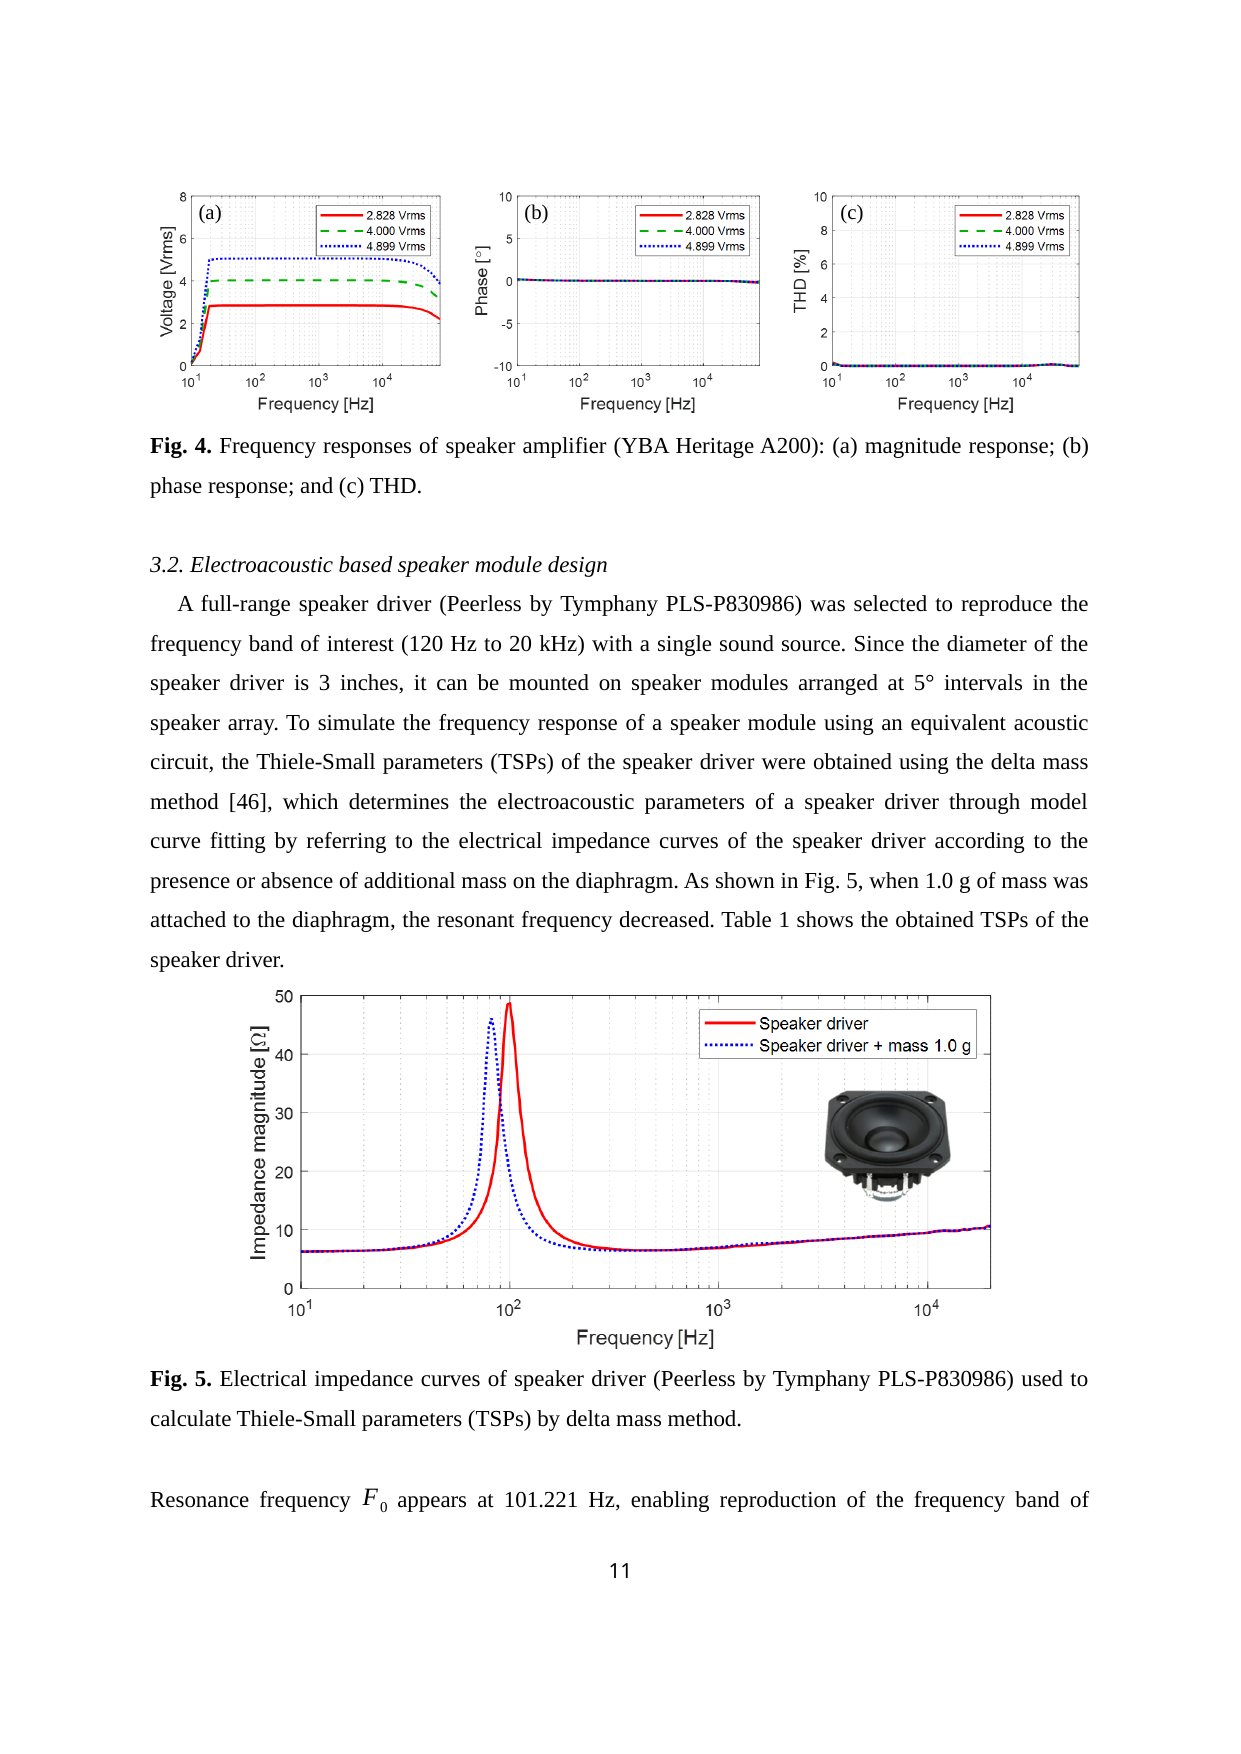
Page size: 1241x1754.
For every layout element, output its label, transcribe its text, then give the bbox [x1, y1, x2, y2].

picture [246, 985, 994, 1352]
picture [150, 177, 1091, 419]
text A full-range speaker driver (Peerless by Tymphany PLS-P830986) was selected to reproduce the frequency band of interest (120 Hz to 20 kHz) with a single sound source. Since the diameter of the speaker driver is 3 inches, it can be mounted on speaker modules arranged at 5° intervals in the speaker array. To simulate the frequency response of a speaker module using an equivalent acoustic circuit, the Thiele-Small parameters (TSPs) of the speaker driver were obtained using the delta mass method [46], which determines the electroacoustic parameters of a speaker driver through model curve fitting by referring to the electrical impedance curves of the speaker driver according to the presence or absence of additional mass on the diaphragm. As shown in Fig. 5, when 1.0 g of mass was attached to the diaphragm, the resonant frequency decreased. Table 1 shows the obtained TSPs of the speaker driver. [150, 590, 1090, 972]
text Fig. 5. Electrical impedance curves of speaker driver (Peerless by Tymphany PLS-P830986) used to calculate Thiele-Small parameters (TSPs) by delta mass method. [150, 1366, 1090, 1431]
text 3.2. Electroacoustic based speaker module design [150, 551, 1090, 577]
text Fig. 4. Frequency responses of speaker amplifier (YBA Heritage A200): (a) magnitude response; (b) phase response; and (c) THD. [150, 432, 1090, 498]
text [150, 1484, 1090, 1515]
